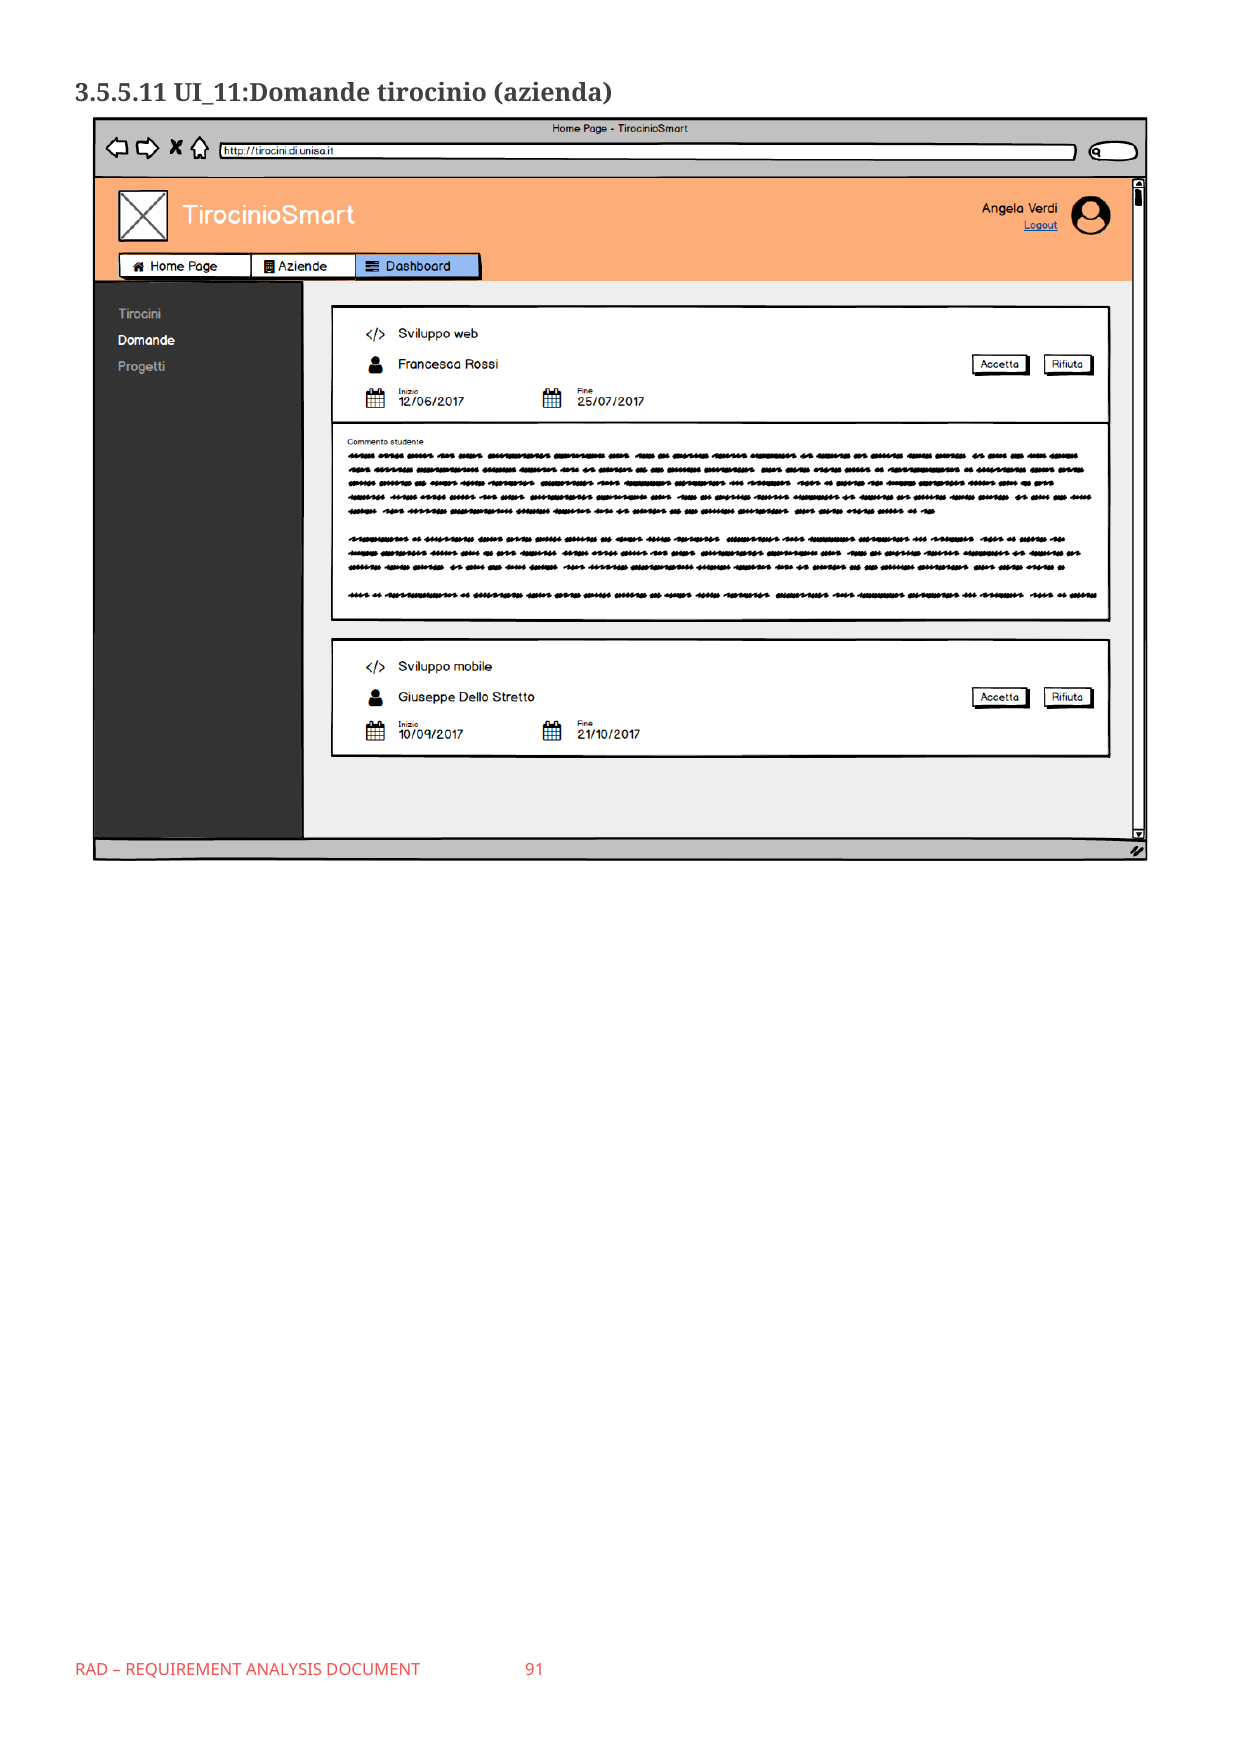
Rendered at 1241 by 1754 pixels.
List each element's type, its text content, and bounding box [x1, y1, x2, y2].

subtitle 3.5.5.11 UI_11:Domande tirocinio (azienda) [75, 75, 1165, 109]
picture [92, 117, 1148, 861]
